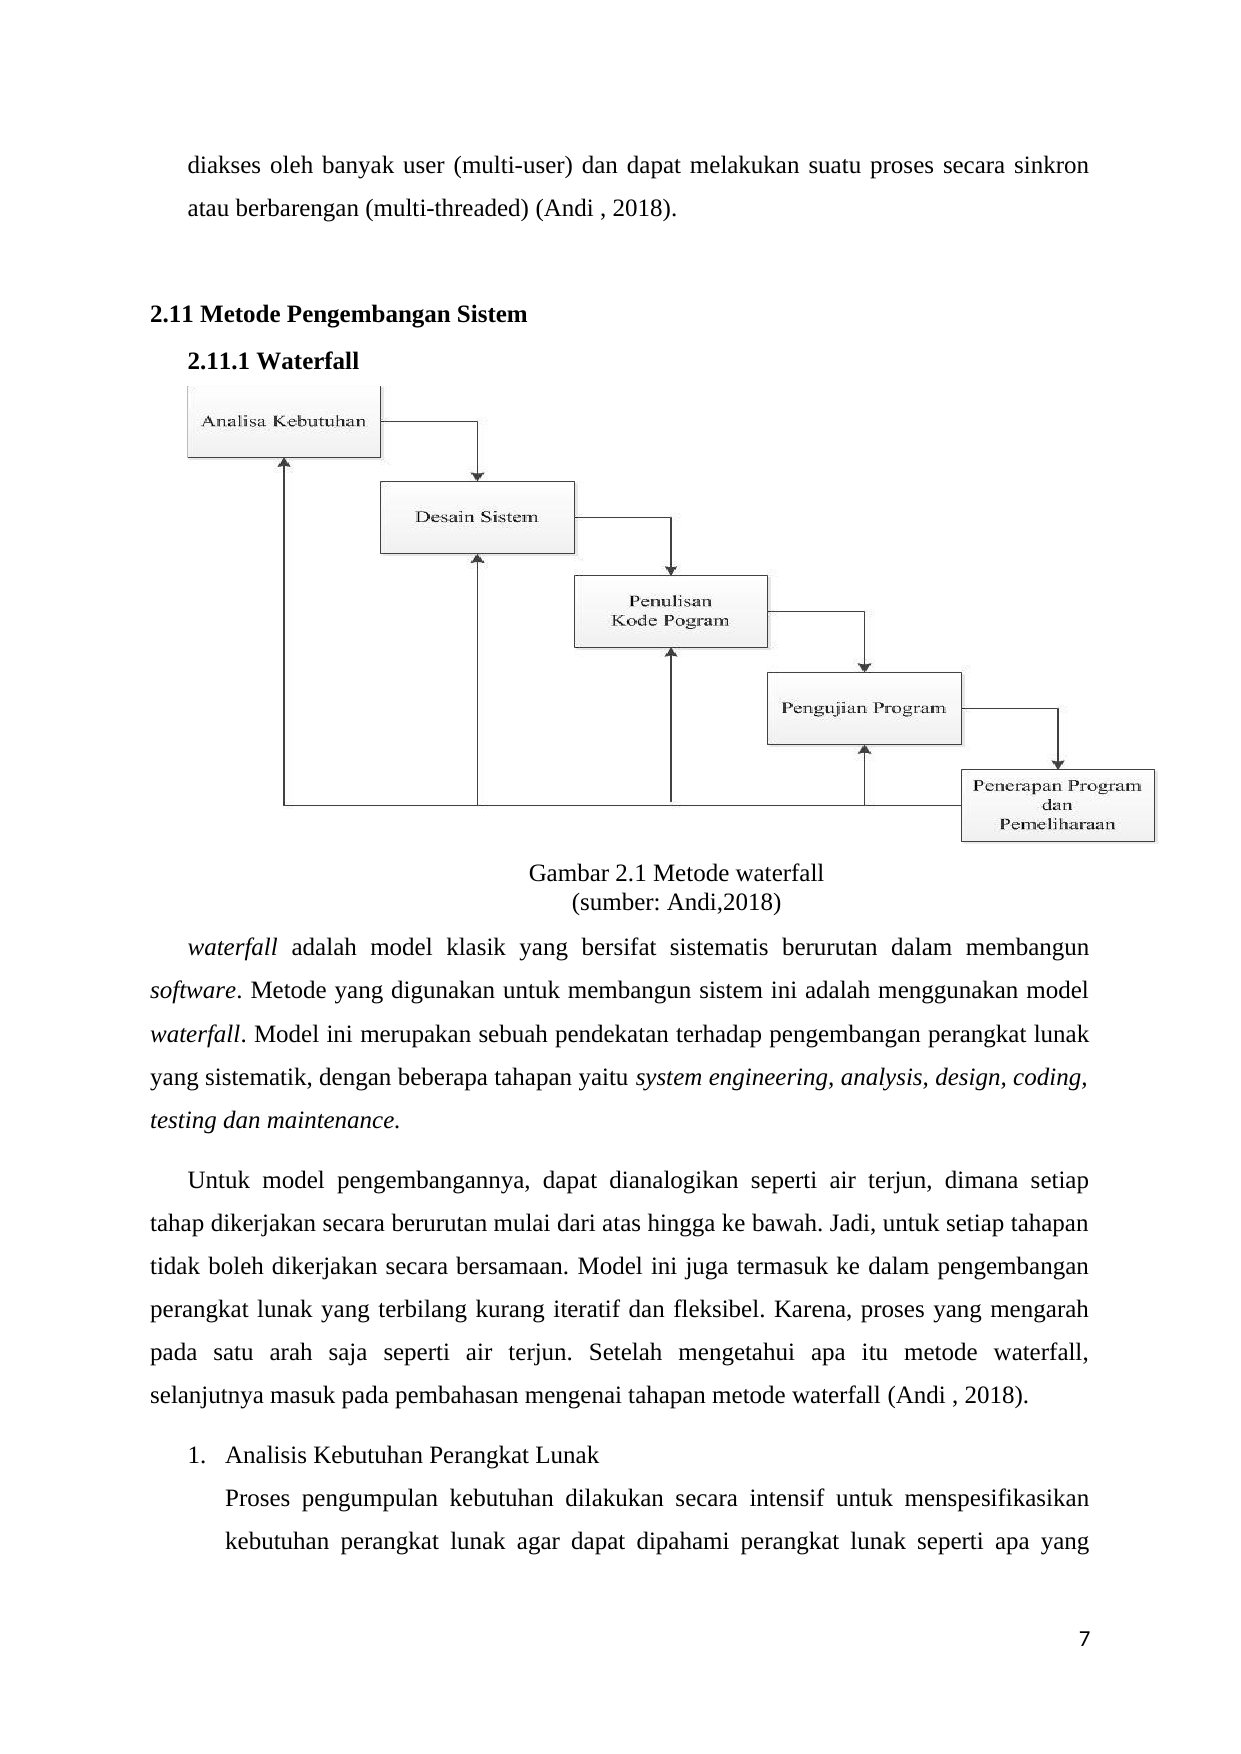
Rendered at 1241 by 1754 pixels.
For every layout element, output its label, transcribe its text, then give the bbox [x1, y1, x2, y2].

list (sumber: Andi,2018) [187, 887, 1090, 916]
text Untuk model pengembangannya, dapat dianalogikan seperti air terjun, dimana setiap tahap dikerjakan secara berurutan mulai dari atas hingga ke bawah. Jadi, untuk setiap tahapan tidak boleh dikerjakan secara bersamaan. Model ini juga termasuk ke dalam pengembangan perangkat lunak yang terbilang kurang iteratif dan fleksibel. Karena, proses yang mengarah pada satu arah saja seperti air terjun. Setelah mengetahui apa itu metode waterfall, selanjutnya masuk pada pembahasan mengenai tahapan metode waterfall . [150, 1165, 1090, 1409]
text waterfall adalah model klasik yang bersifat sistematis berurutan dalam membangun software. Metode yang digunakan untuk membangun sistem ini adalah menggunakan model waterfall. Model ini merupakan sebuah pendekatan terhadap pengembangan perangkat lunak yang sistematik, dengan beberapa tahapan yaitu system engineering, analysis, design, coding, testing dan maintenance. [150, 932, 1090, 1134]
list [225, 1483, 1090, 1555]
subtitle 2.11.1 Waterfall [150, 346, 1090, 375]
list Analisis Kebutuhan Perangkat Lunak [187, 1440, 1090, 1469]
picture [187, 386, 1160, 844]
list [187, 150, 1090, 222]
list Gambar 2.1 Metode waterfall [187, 844, 1090, 887]
subtitle 2.11 Metode Pengembangan Sistem [150, 299, 1090, 327]
